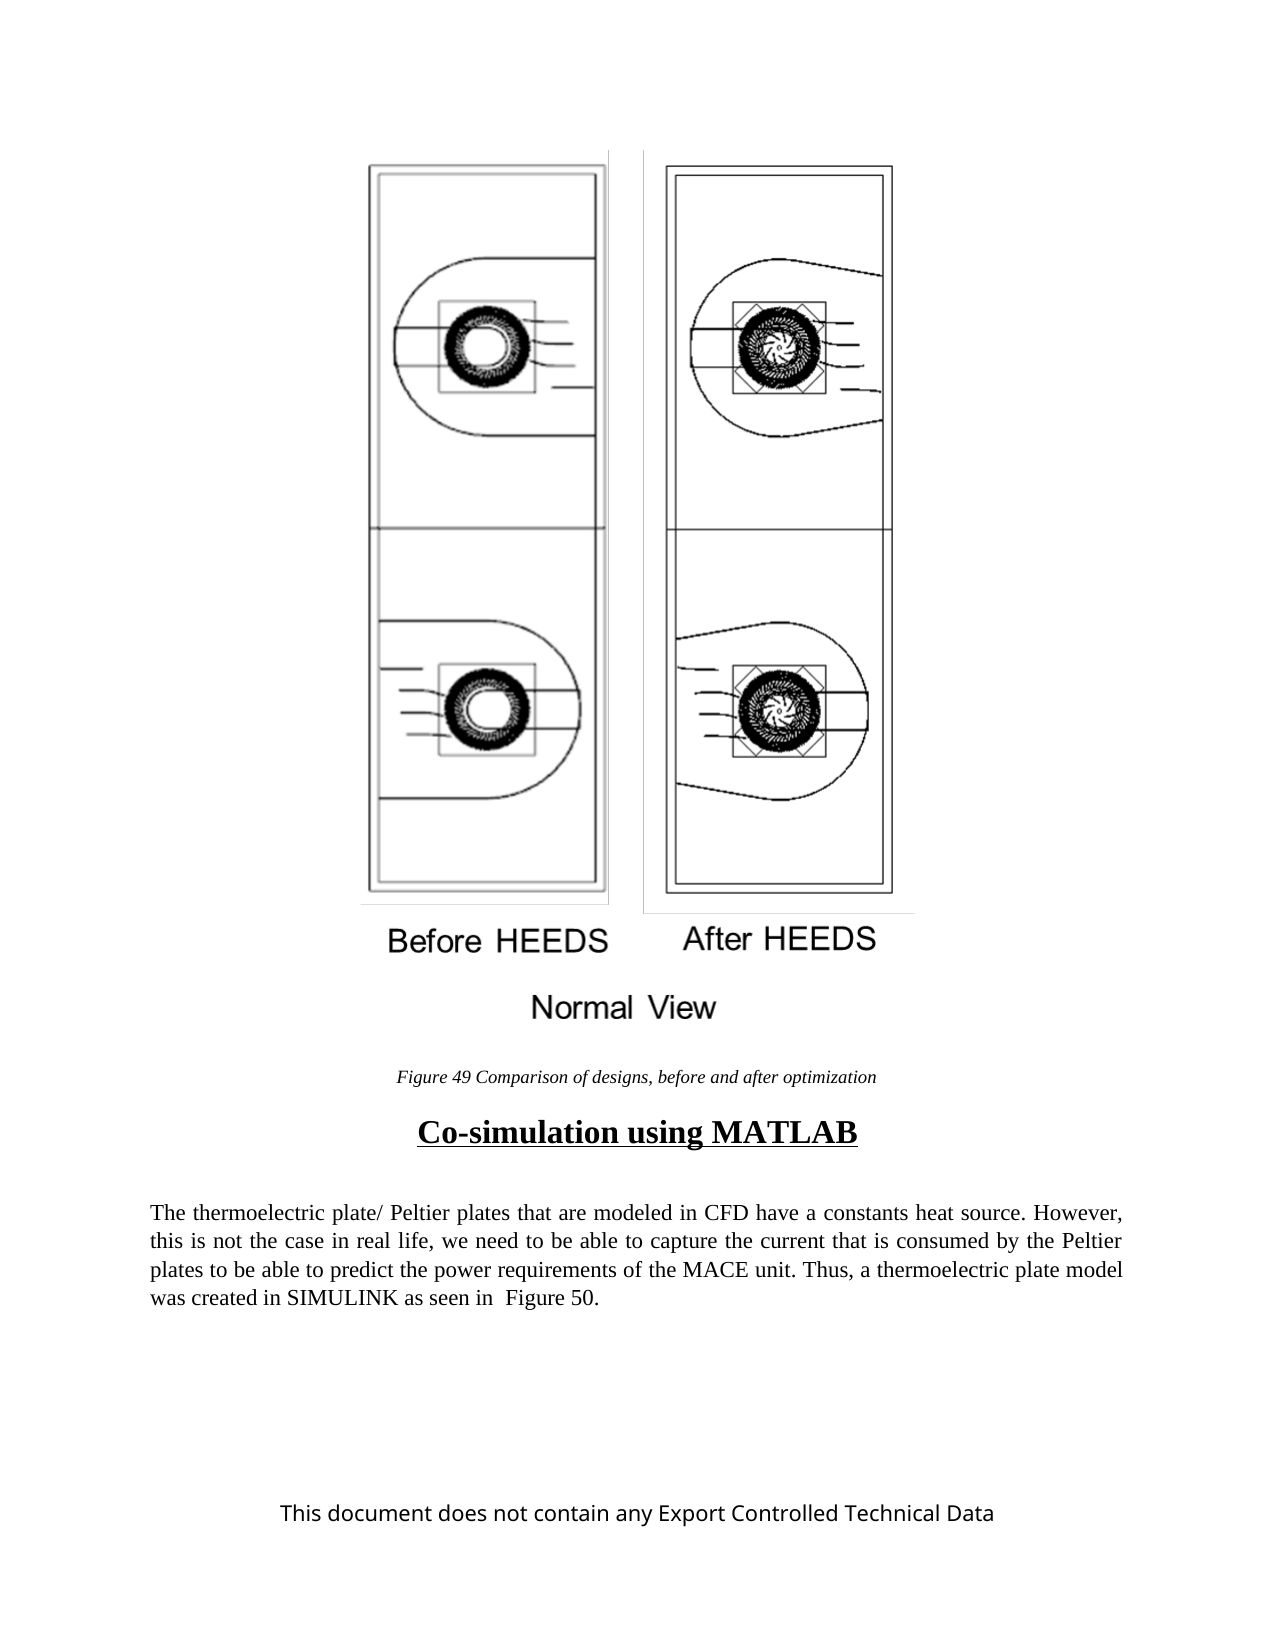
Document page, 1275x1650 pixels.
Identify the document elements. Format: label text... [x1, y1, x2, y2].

picture [360, 150, 915, 1047]
text Figure 49 Comparison of designs, before and after optimization [150, 1066, 1125, 1087]
subtitle Co-simulation using MATLAB [150, 1112, 1125, 1151]
text The thermoelectric plate/ Peltier plates that are modeled in CFD have a constants heat source. However, this is not the case in real life, we need to be able to capture the current that is consumed by the Peltier plates to be able to predict the power requirements of the MACE unit. Thus, a thermoelectric plate model was created in SIMULINK as seen in Figure 50. [150, 1199, 1125, 1311]
